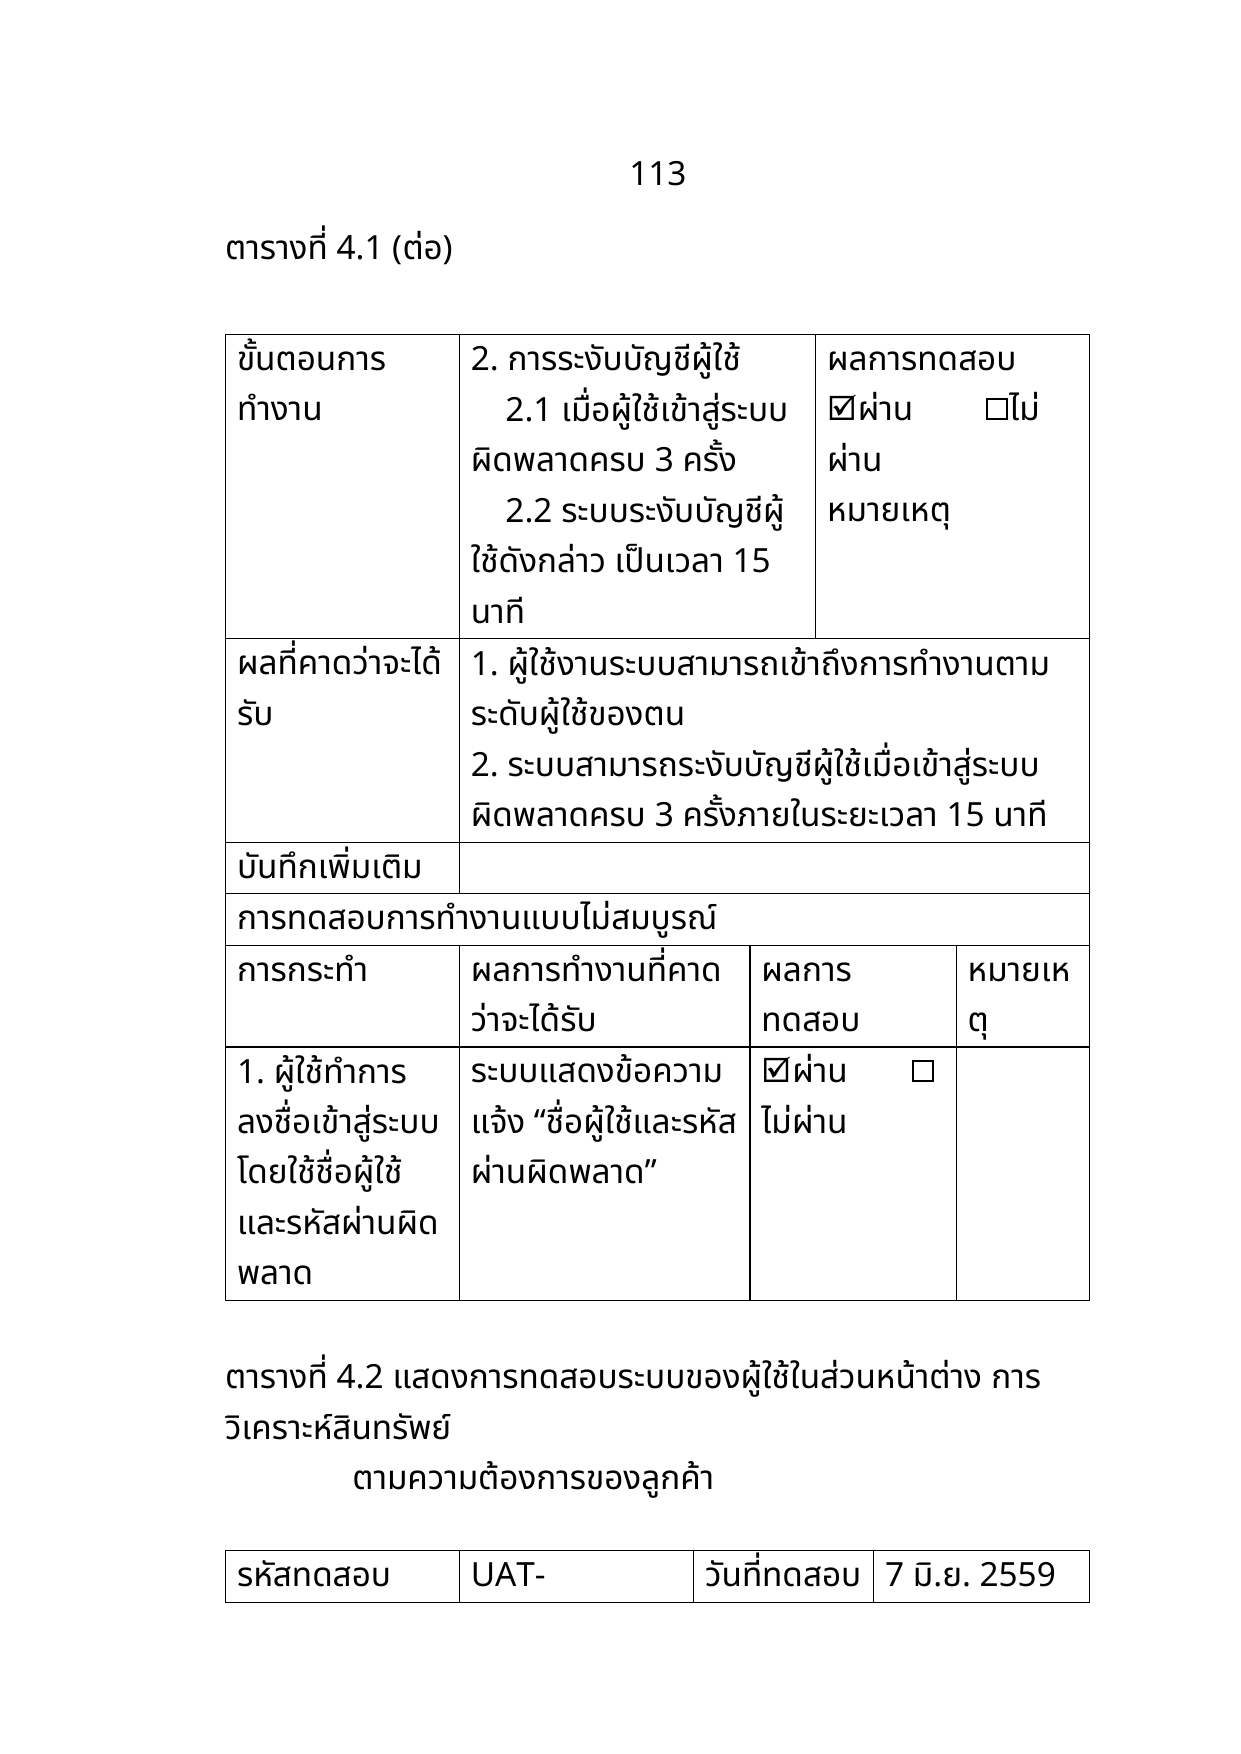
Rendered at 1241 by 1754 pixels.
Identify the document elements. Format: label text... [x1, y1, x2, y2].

table_cell การทดสอบการทำงานแบบไม่สมบูรณ์ [226, 894, 1089, 944]
table_cell 1. ผู้ใช้งานระบบสามารถเข้าถึงการทำงานตามระดับผู้ใช้ของตน 2. ระบบสามารถระงับบัญชีผู้ใช้เมื่อเข้าสู่ระบบผิดพลาดครบ 3 ครั้งภายในระยะเวลา 15 นาที [460, 639, 1089, 842]
table_cell [460, 843, 1089, 893]
table_header วันที่ทดสอบ [694, 1551, 873, 1602]
table_cell บันทึกเพิ่มเติม [226, 843, 459, 893]
table_header ผลการทดสอบ ผ่าน ไม่ผ่าน หมายเหตุ [816, 335, 1089, 638]
table_cell หมายเหตุ [957, 946, 1089, 1046]
table_cell ผ่าน ไม่ผ่าน [751, 1048, 956, 1300]
text ตามความต้องการของลูกค้า [225, 1454, 1090, 1504]
text ตารางที่ 4.1 (ต่อ) [225, 223, 1090, 274]
text ตารางที่ 4.2 แสดงการทดสอบระบบของผู้ใช้ในส่วนหน้าต่าง การวิเคราะห์สินทรัพย์ [225, 1353, 1090, 1454]
table_header UAT-ANALYSIS ALL [460, 1551, 693, 1602]
table_header ขั้นตอนการทำงาน [226, 335, 459, 638]
table_header 7 มิ.ย. 2559 [874, 1551, 1089, 1602]
table_cell การกระทำ [226, 946, 459, 1046]
table_cell 1. ผู้ใช้ทำการลงชื่อเข้าสู่ระบบโดยใช้ชื่อผู้ใช้และรหัสผ่านผิดพลาด [226, 1048, 459, 1300]
table_cell ผลการทดสอบ [751, 946, 956, 1046]
table_header 2. การระงับบัญชีผู้ใช้ 2.1 เมื่อผู้ใช้เข้าสู่ระบบผิดพลาดครบ 3 ครั้ง 2.2 ระบบระงับบัญชีผู้ใช้ดังกล่าว เป็นเวลา 15 นาที [460, 335, 815, 638]
table_cell ผลที่คาดว่าจะได้รับ [226, 639, 459, 842]
table_cell [957, 1048, 1089, 1300]
table_header รหัสทดสอบ [226, 1551, 459, 1602]
table_cell ผลการทำงานที่คาดว่าจะได้รับ [460, 946, 749, 1046]
table_cell ระบบแสดงข้อความแจ้ง “ชื่อผู้ใช้และรหัสผ่านผิดพลาด” [460, 1048, 749, 1300]
